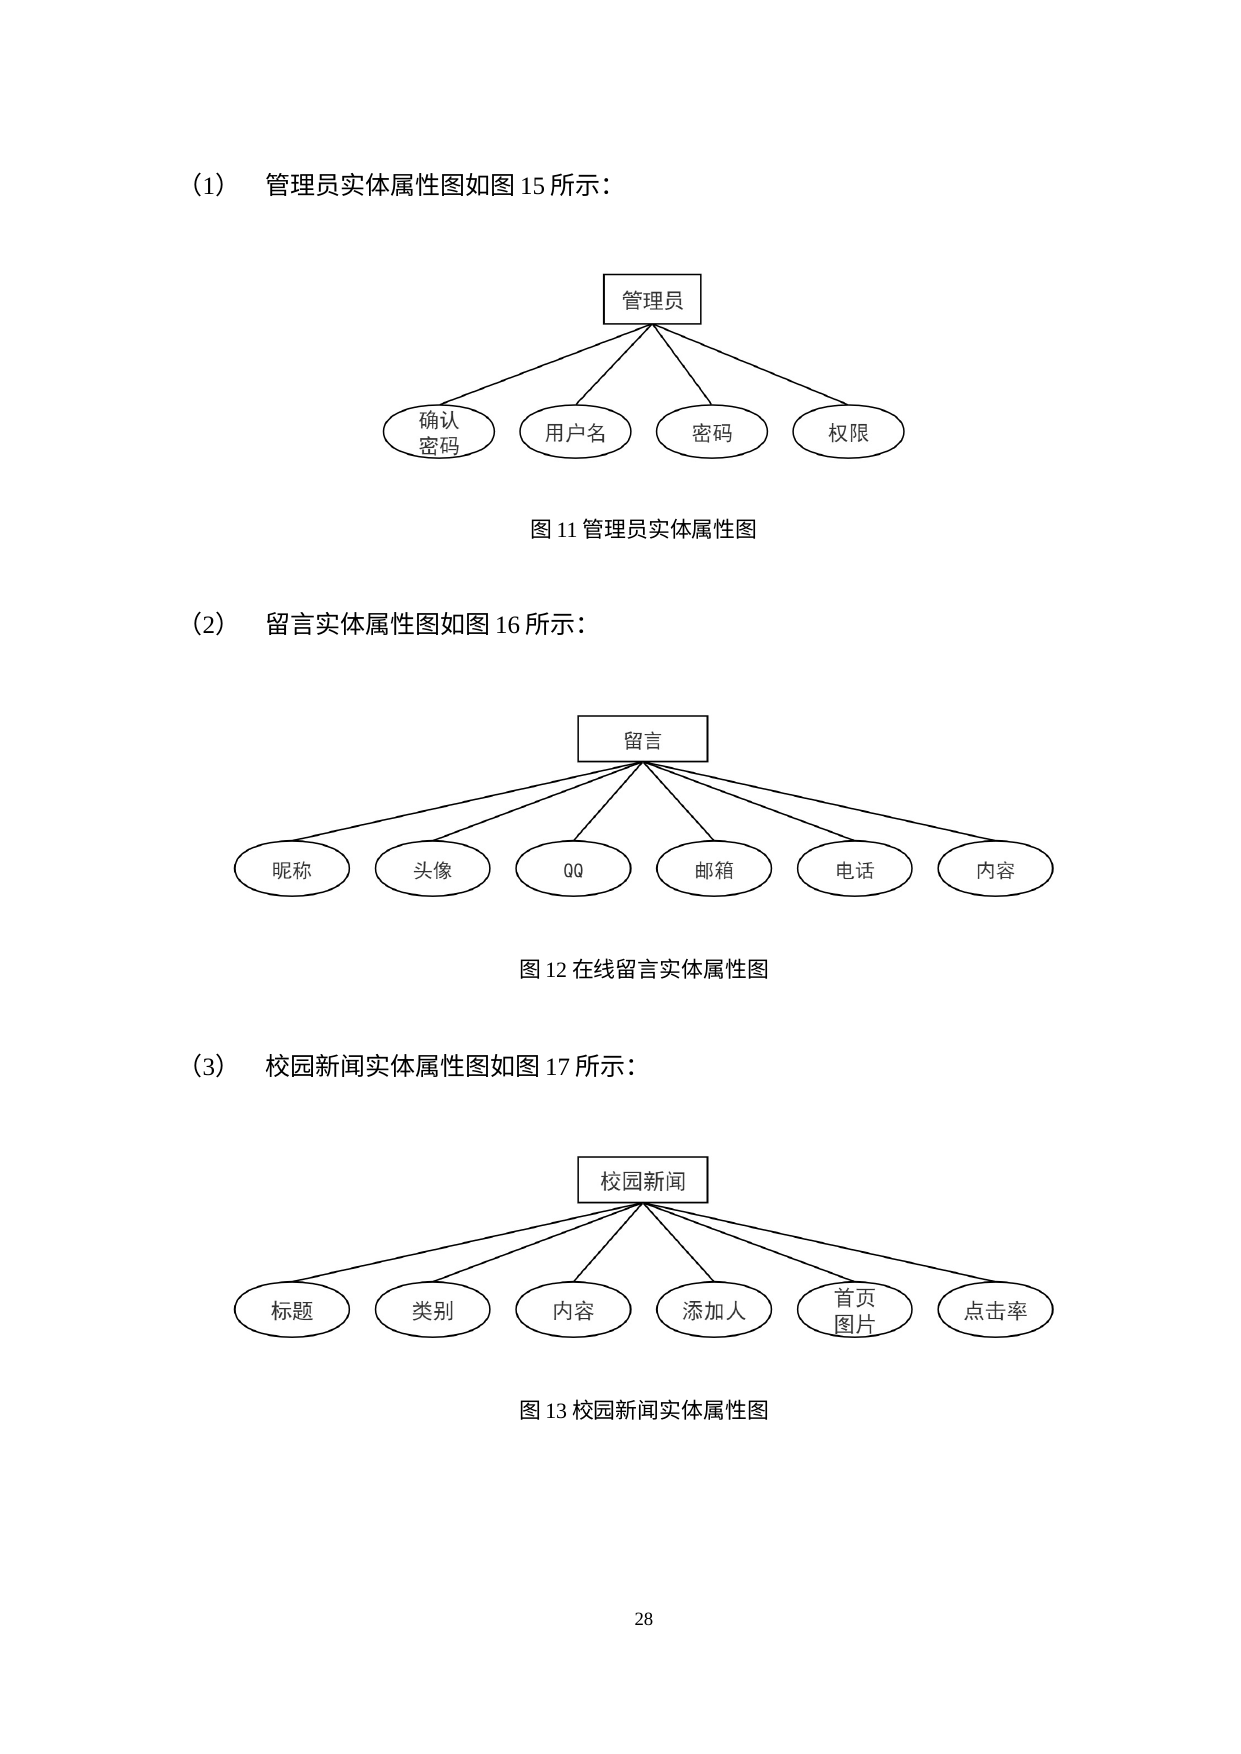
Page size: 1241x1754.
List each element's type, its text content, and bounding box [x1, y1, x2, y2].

list 管理员实体属性图如图15所示： [177, 151, 1110, 217]
list 校园新闻实体属性图如图17所示： [177, 1031, 1110, 1097]
picture [193, 1115, 1094, 1380]
picture [343, 234, 944, 498]
text 图13 校园新闻实体属性图 [177, 1392, 1110, 1425]
list 留言实体属性图如图16所示： [177, 590, 1110, 656]
text 图12 在线留言实体属性图 [177, 951, 1110, 984]
picture [193, 674, 1094, 939]
text 图11 管理员实体属性图 [177, 511, 1110, 544]
